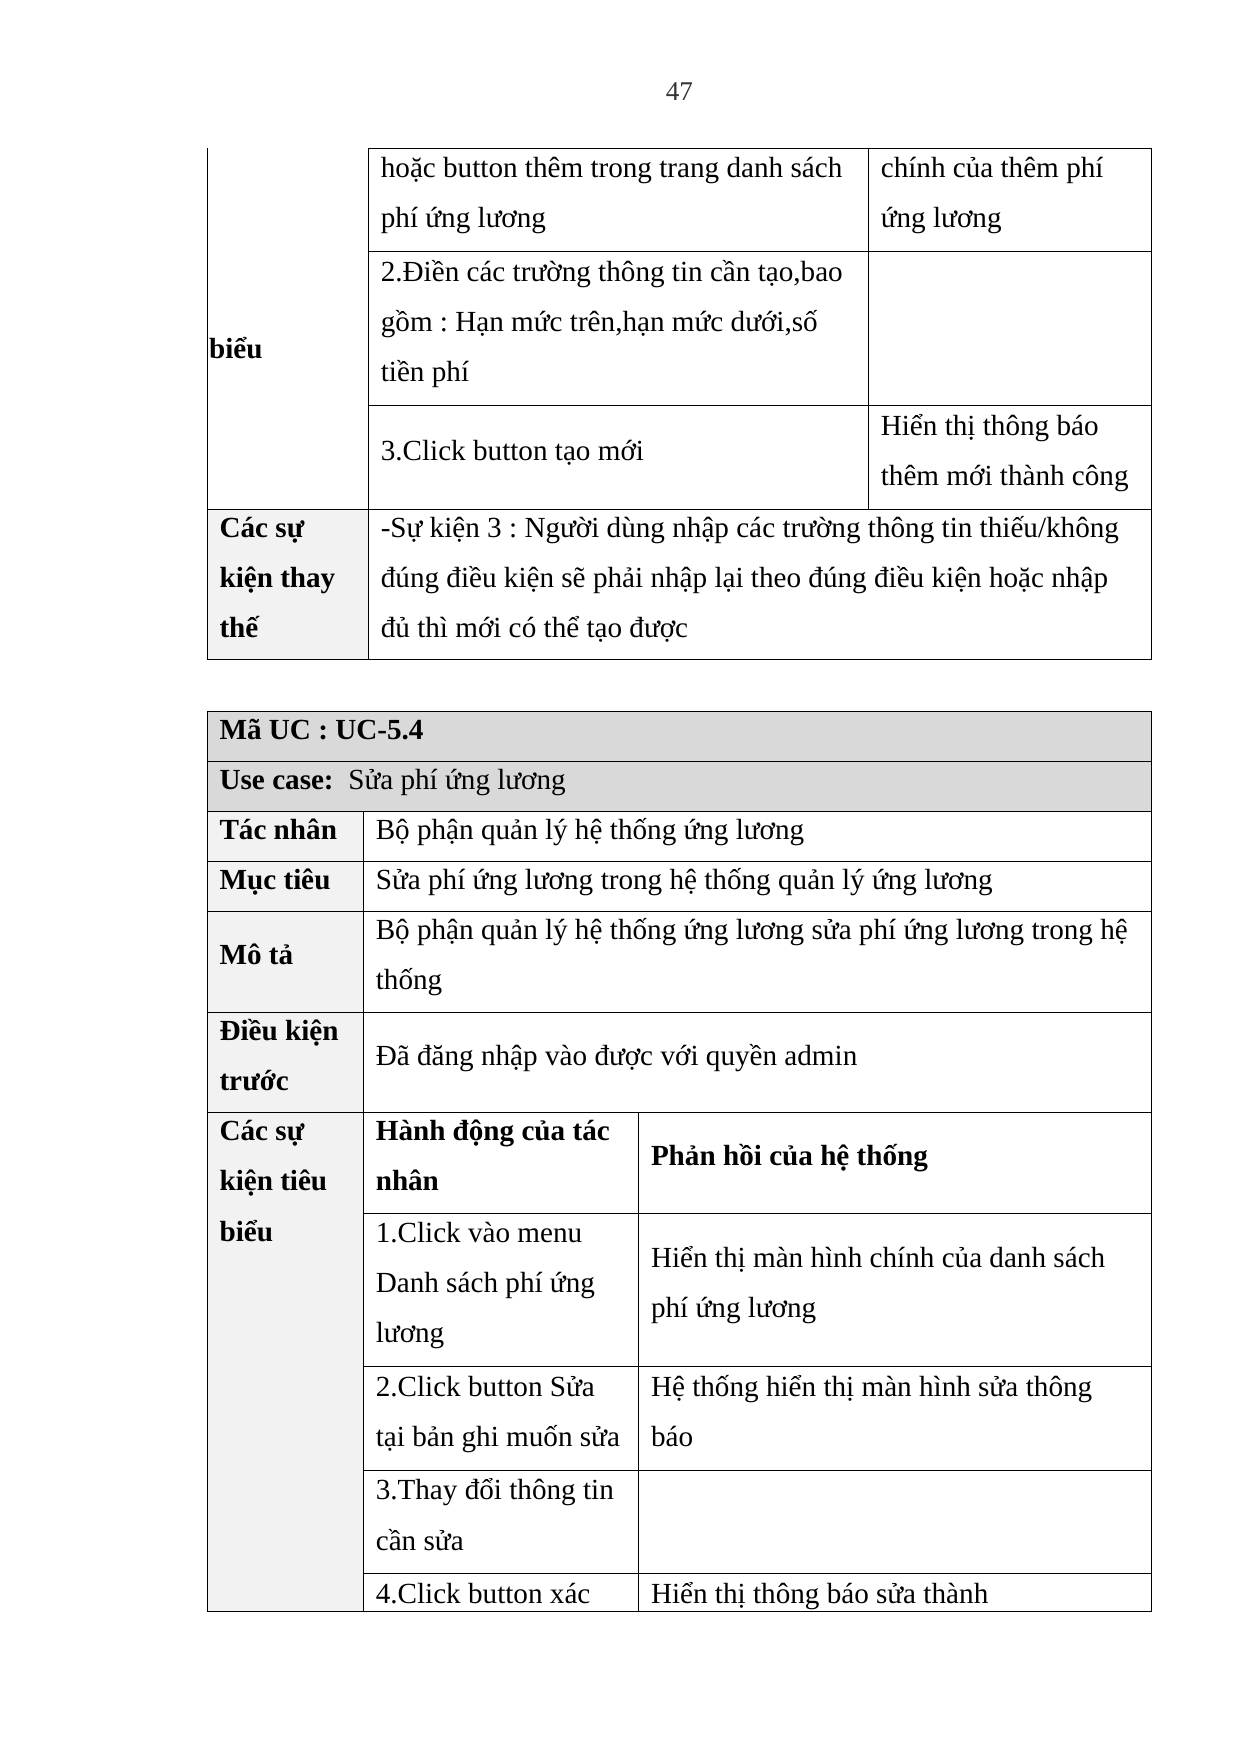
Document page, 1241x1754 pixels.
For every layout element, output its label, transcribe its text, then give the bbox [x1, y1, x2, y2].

table_cell Bộ phận quản lý hệ thống ứng lương sửa phí ứng lương trong hệ thống [364, 912, 1151, 1012]
table_cell [869, 252, 1151, 405]
table_cell Bộ phận quản lý hệ thống ứng lương [364, 812, 1151, 861]
table_cell Hiển thị màn hình chính của danh sách phí ứng lương [639, 1214, 1151, 1366]
table_cell Đã đăng nhập vào được với quyền admin [364, 1013, 1151, 1112]
table_cell 3.Click button tạo mới [369, 406, 868, 509]
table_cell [369, 149, 868, 251]
table_cell [639, 1471, 1151, 1573]
table_cell Các sự kiện tiêu biểu [208, 1113, 363, 1611]
table_cell Sửa phí ứng lương trong hệ thống quản lý ứng lương [364, 862, 1151, 911]
table_cell 2.Điền các trường thông tin cần tạo,bao gồm : Hạn mức trên,hạn mức dưới,số tiền phí [369, 252, 868, 405]
table_cell 3.Thay đổi thông tin cần sửa [364, 1471, 638, 1573]
table_cell -Sự kiện 3 : Người dùng nhập các trường thông tin thiếu/không đúng điều kiện sẽ phải nhập lại theo đúng điều kiện hoặc nhập đủ thì mới có thể tạo được [369, 510, 1151, 659]
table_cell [364, 1574, 638, 1611]
table_cell Mục tiêu [208, 862, 363, 911]
table_cell Hiển thị thông báo thêm mới thành công [869, 406, 1151, 509]
table_cell 1.Click vào menu Danh sách phí ứng lương [364, 1214, 638, 1366]
table_cell 2.Click button Sửa tại bản ghi muốn sửa [364, 1367, 638, 1470]
table_cell Phản hồi của hệ thống [639, 1113, 1151, 1212]
table_cell Các sự kiện thay thế [208, 510, 368, 659]
table_cell Điều kiện trước [208, 1013, 363, 1112]
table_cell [869, 149, 1151, 251]
table_cell Mô tả [208, 912, 363, 1012]
table_cell Use case: Sửa phí ứng lương [208, 762, 1151, 811]
table_cell Tác nhân [208, 812, 363, 861]
table_header Mã UC : UC-5.4 [208, 712, 1151, 761]
table_cell Hệ thống hiển thị màn hình sửa thông báo [639, 1367, 1151, 1470]
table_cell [639, 1574, 1151, 1611]
table_cell Hành động của tác nhân [364, 1113, 638, 1212]
